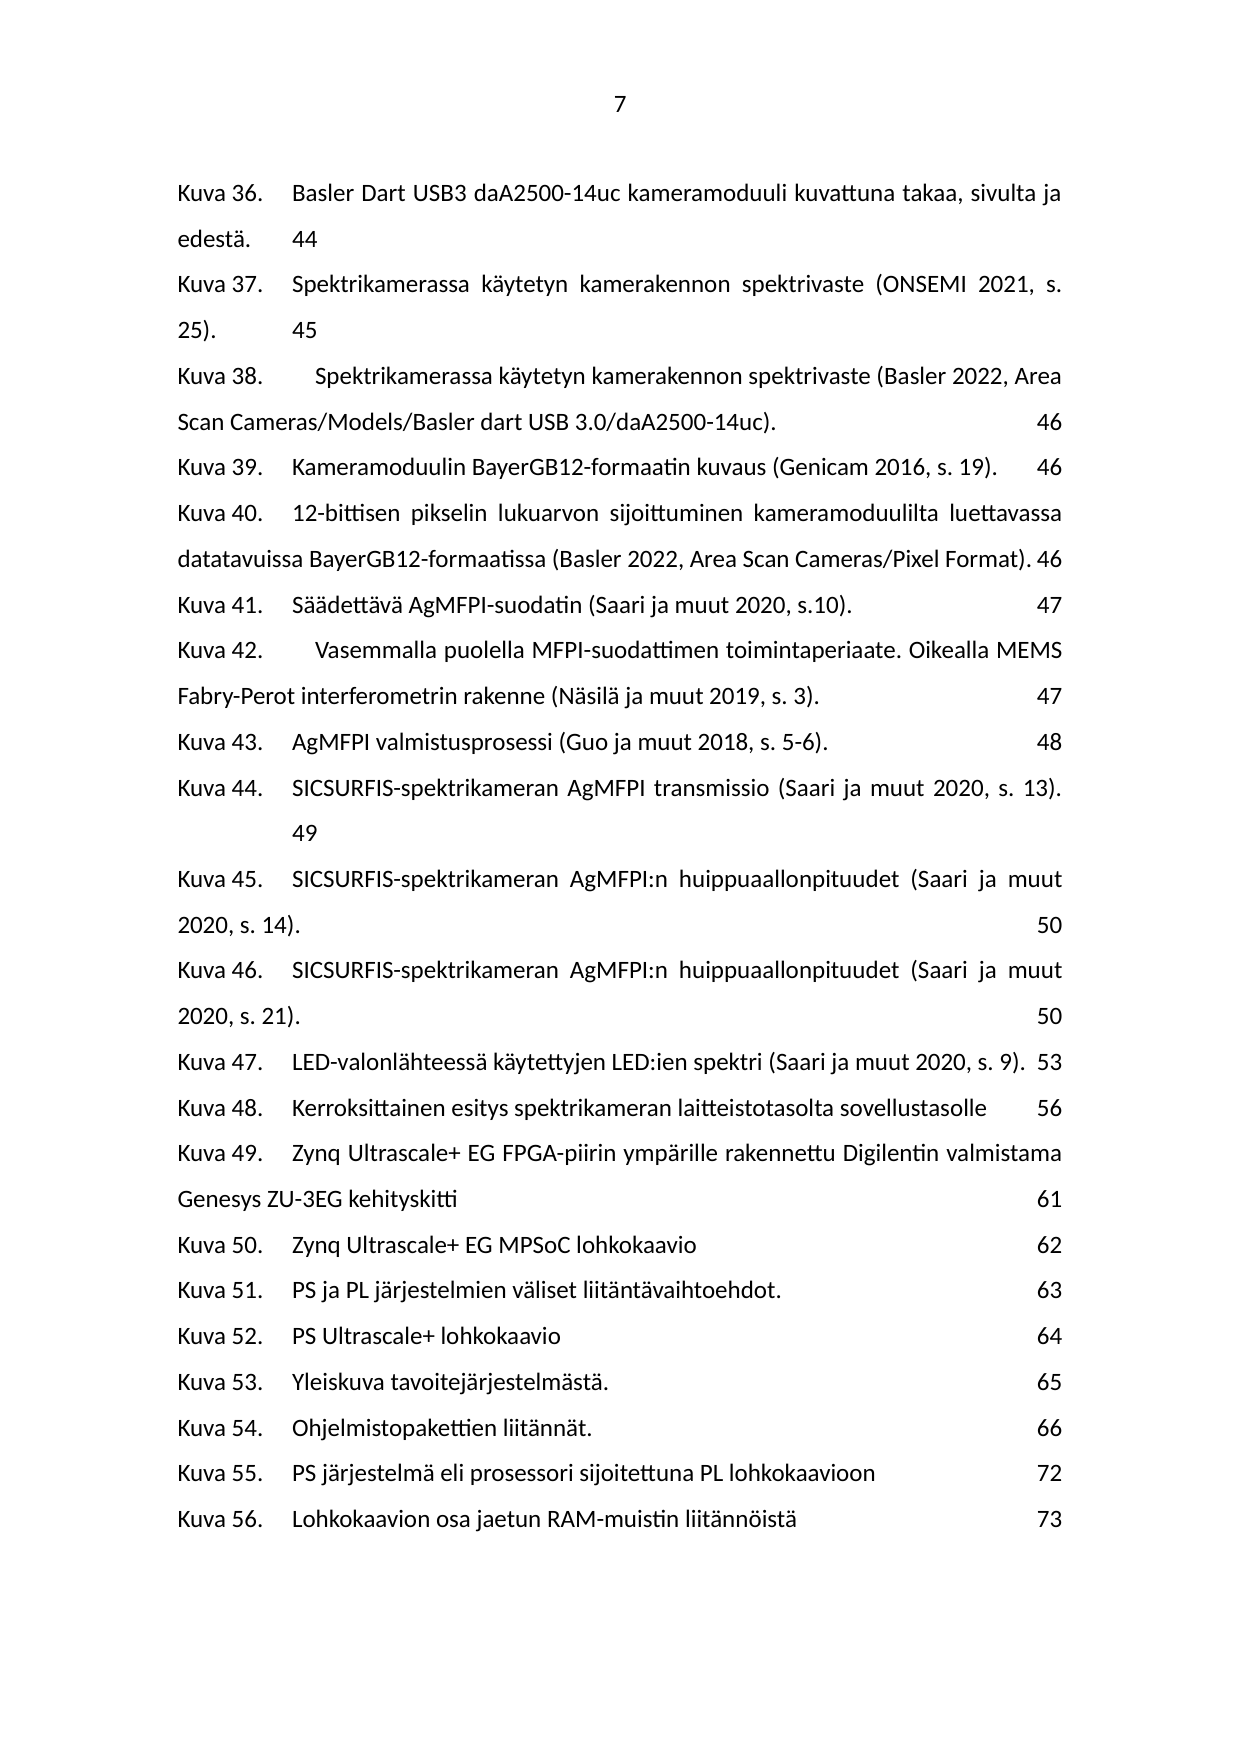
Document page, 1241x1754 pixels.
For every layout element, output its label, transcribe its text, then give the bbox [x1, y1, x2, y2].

text Kuva 36. Basler Dart USB3 daA2500-14uc kameramoduuli kuvattuna takaa, sivulta ja edestä. 44 [177, 177, 1063, 253]
text Kuva 55. PS järjestelmä eli prosessori sijoitettuna PL lohkokaavioon 72 [177, 1458, 1063, 1488]
text Kuva 56. Lohkokaavion osa jaetun RAM-muistin liitännöistä 73 [177, 1503, 1063, 1534]
text Kuva 53. Yleiskuva tavoitejärjestelmästä. 65 [177, 1366, 1063, 1397]
text Kuva 46. SICSURFIS-spektrikameran AgMFPI:n huippuaallonpituudet (Saari ja muut 2020, s. 21). 50 [177, 954, 1063, 1031]
text Kuva 54. Ohjelmistopakettien liitännät. 66 [177, 1412, 1063, 1442]
text Kuva 39. Kameramoduulin BayerGB12-formaatin kuvaus (Genicam 2016, s. 19). 46 [177, 452, 1063, 482]
text Kuva 43. AgMFPI valmistusprosessi (Guo ja muut 2018, s. 5-6). 48 [177, 726, 1063, 756]
text Kuva 51. PS ja PL järjestelmien väliset liitäntävaihtoehdot. 63 [177, 1275, 1063, 1305]
text Kuva 52. PS Ultrascale+ lohkokaavio 64 [177, 1320, 1063, 1351]
text Kuva 44. SICSURFIS-spektrikameran AgMFPI transmissio (Saari ja muut 2020, s. 13). 49 [177, 772, 1063, 848]
text Kuva 48. Kerroksittainen esitys spektrikameran laitteistotasolta sovellustasolle 56 [177, 1092, 1063, 1122]
text Kuva 50. Zynq Ultrascale+ EG MPSoC lohkokaavio 62 [177, 1229, 1063, 1259]
text Kuva 42. Vasemmalla puolella MFPI-suodattimen toimintaperiaate. Oikealla MEMS Fabry-Perot interferometrin rakenne (Näsilä ja muut 2019, s. 3). 47 [177, 634, 1063, 711]
text Kuva 47. LED-valonlähteessä käytettyjen LED:ien spektri (Saari ja muut 2020, s. 9). 53 [177, 1046, 1063, 1077]
text Kuva 37. Spektrikamerassa käytetyn kamerakennon spektrivaste (ONSEMI 2021, s. 25). 45 [177, 269, 1063, 345]
text Kuva 49. Zynq Ultrascale+ EG FPGA-piirin ympärille rakennettu Digilentin valmistama Genesys ZU-3EG kehityskitti 61 [177, 1137, 1063, 1214]
text Kuva 40. 12-bittisen pikselin lukuarvon sijoittuminen kameramoduulilta luettavassa datatavuissa BayerGB12-formaatissa (Basler 2022, Area Scan Cameras/Pixel Format). 46 [177, 497, 1063, 573]
text Kuva 38. Spektrikamerassa käytetyn kamerakennon spektrivaste (Basler 2022, Area Scan Cameras/Models/Basler dart USB 3.0/daA2500-14uc). 46 [177, 360, 1063, 436]
text Kuva 41. Säädettävä AgMFPI-suodatin (Saari ja muut 2020, s.10). 47 [177, 589, 1063, 619]
text Kuva 45. SICSURFIS-spektrikameran AgMFPI:n huippuaallonpituudet (Saari ja muut 2020, s. 14). 50 [177, 863, 1063, 939]
